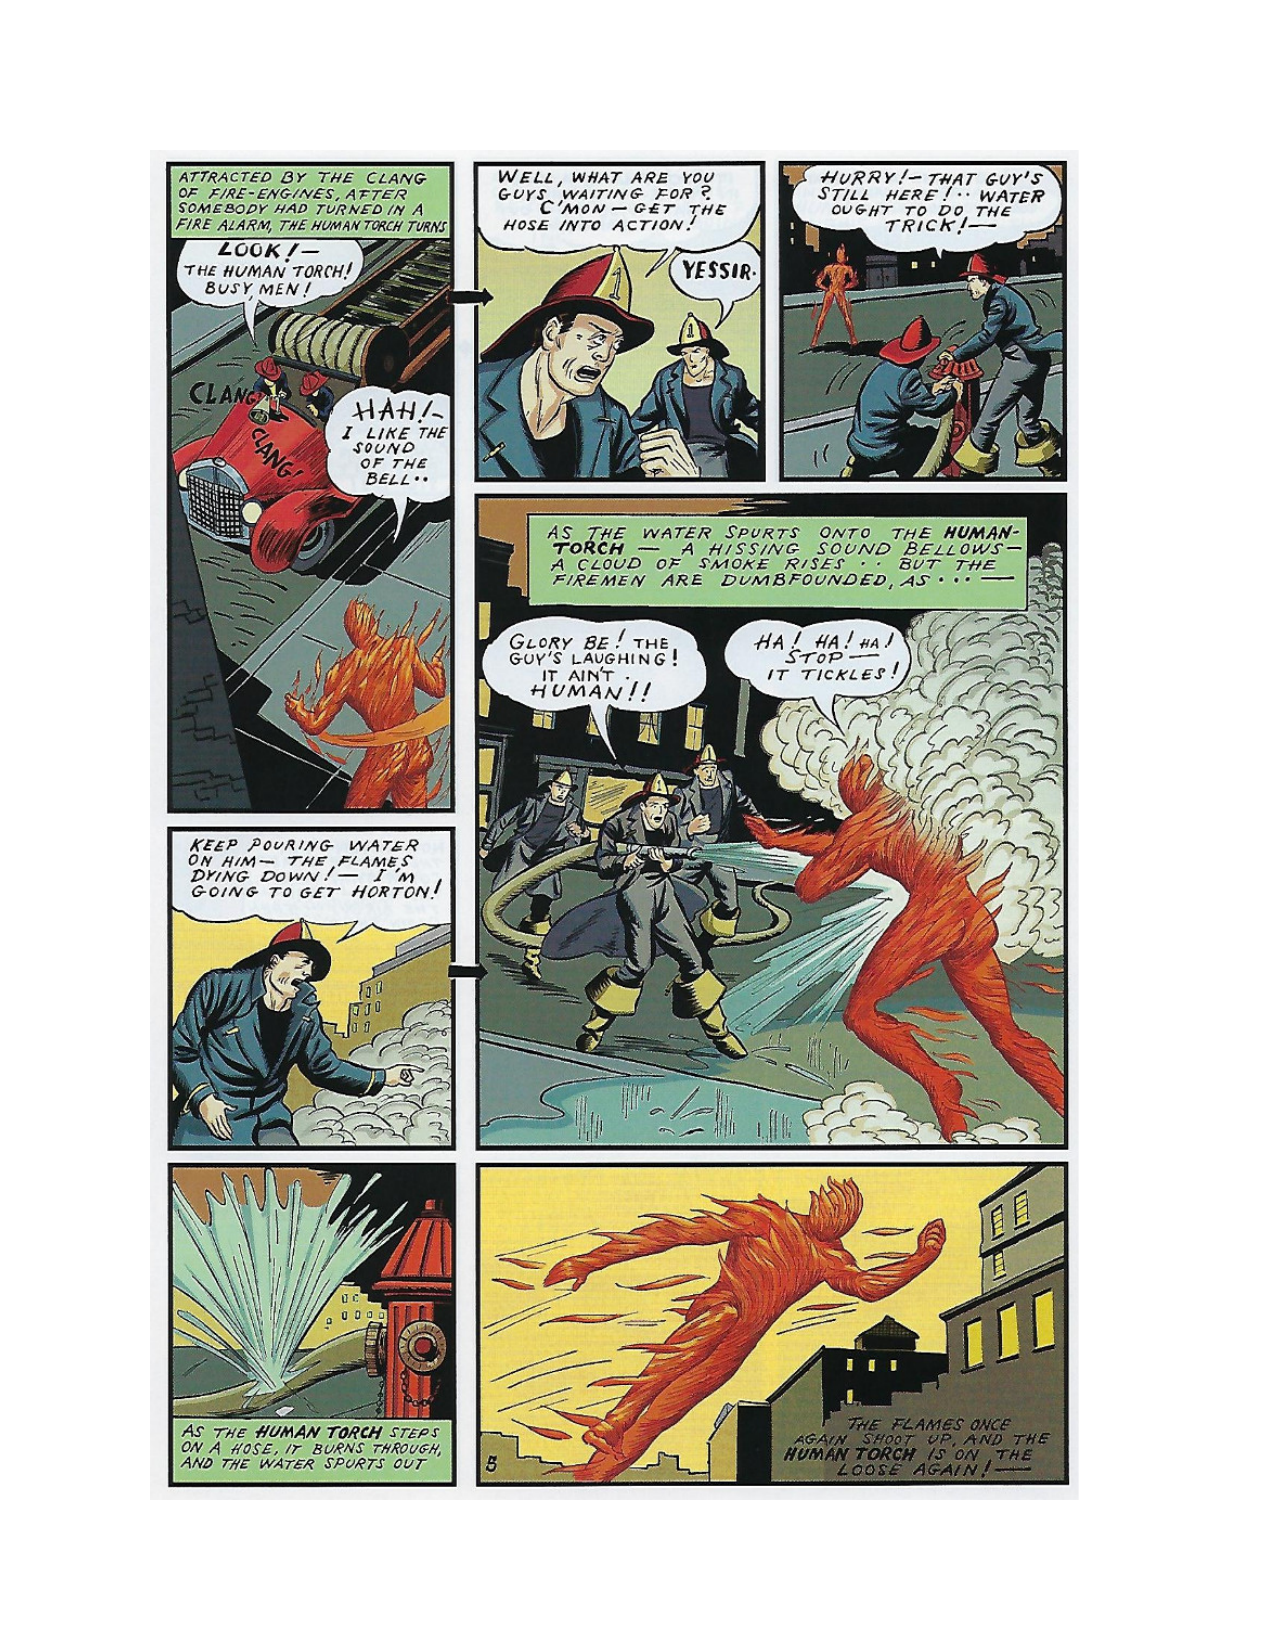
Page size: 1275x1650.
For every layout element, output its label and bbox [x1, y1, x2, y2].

picture [150, 150, 1079, 1500]
